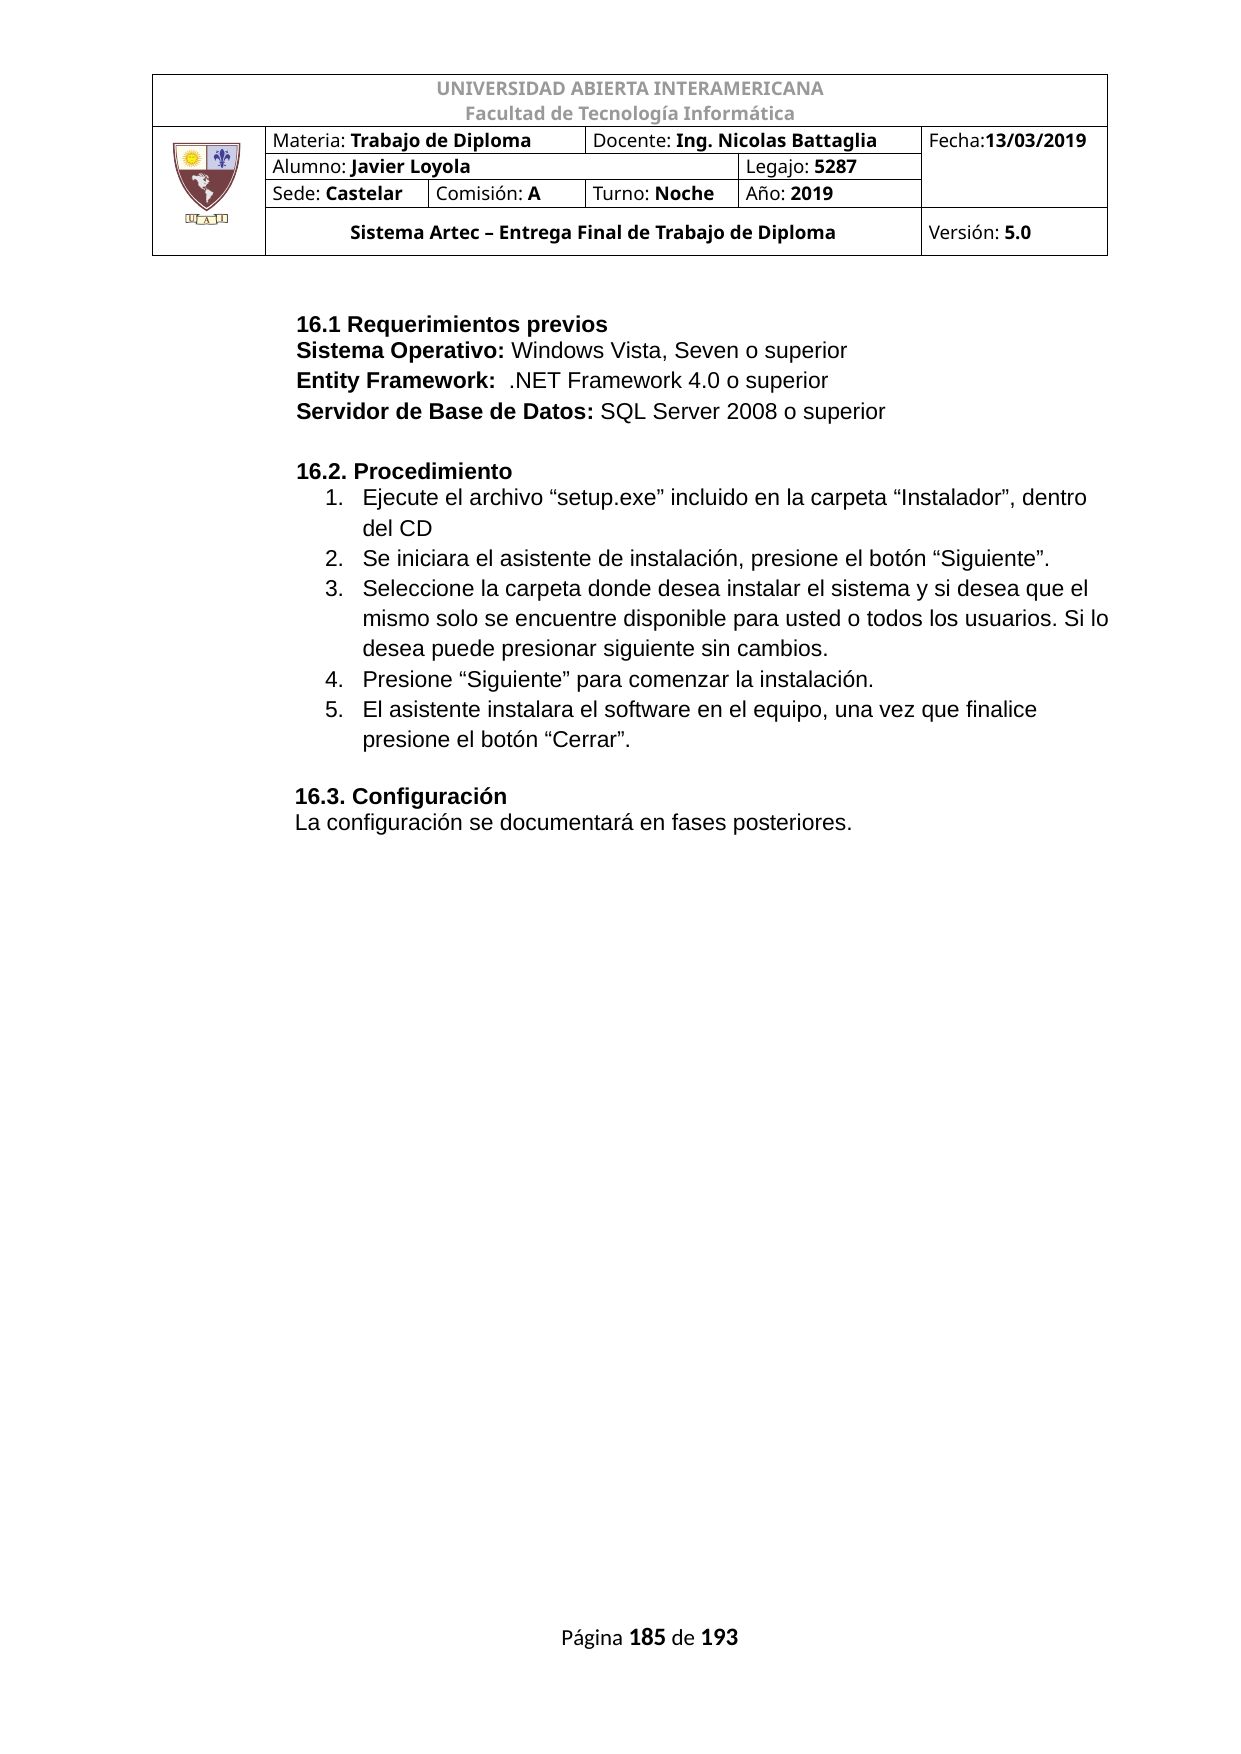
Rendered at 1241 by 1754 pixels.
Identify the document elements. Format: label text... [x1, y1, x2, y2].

picture [157, 136, 257, 228]
text Servidor de Base de Datos: SQL Server 2008 o superior [296, 398, 1122, 424]
list Ejecute el archivo “setup.exe” incluido en la carpeta “Instalador”, dentro del CD [325, 484, 1122, 541]
list El asistente instalara el software en el equipo, una vez que finalice presione el botón “Cerrar”. [325, 696, 1122, 752]
text Sistema Operativo: Windows Vista, Seven o superior [296, 337, 1122, 363]
text 16.2. Procedimiento [222, 458, 1122, 484]
list Se iniciara el asistente de instalación, presione el botón “Siguiente”. [325, 545, 1122, 571]
list Seleccione la carpeta donde desea instalar el sistema y si desea que el mismo solo se encuentre disponible para usted o todos los usuarios. Si lo desea puede presionar siguiente sin cambios. [325, 575, 1122, 662]
list Presione “Siguiente” para comenzar la instalación. [325, 666, 1122, 692]
text 16.1 Requerimientos previos [222, 311, 1122, 337]
text Entity Framework: .NET Framework 4.0 o superior [296, 367, 1122, 394]
text La configuración se documentará en fases posteriores. [221, 809, 1122, 835]
text 16.3. Configuración [221, 783, 1122, 809]
